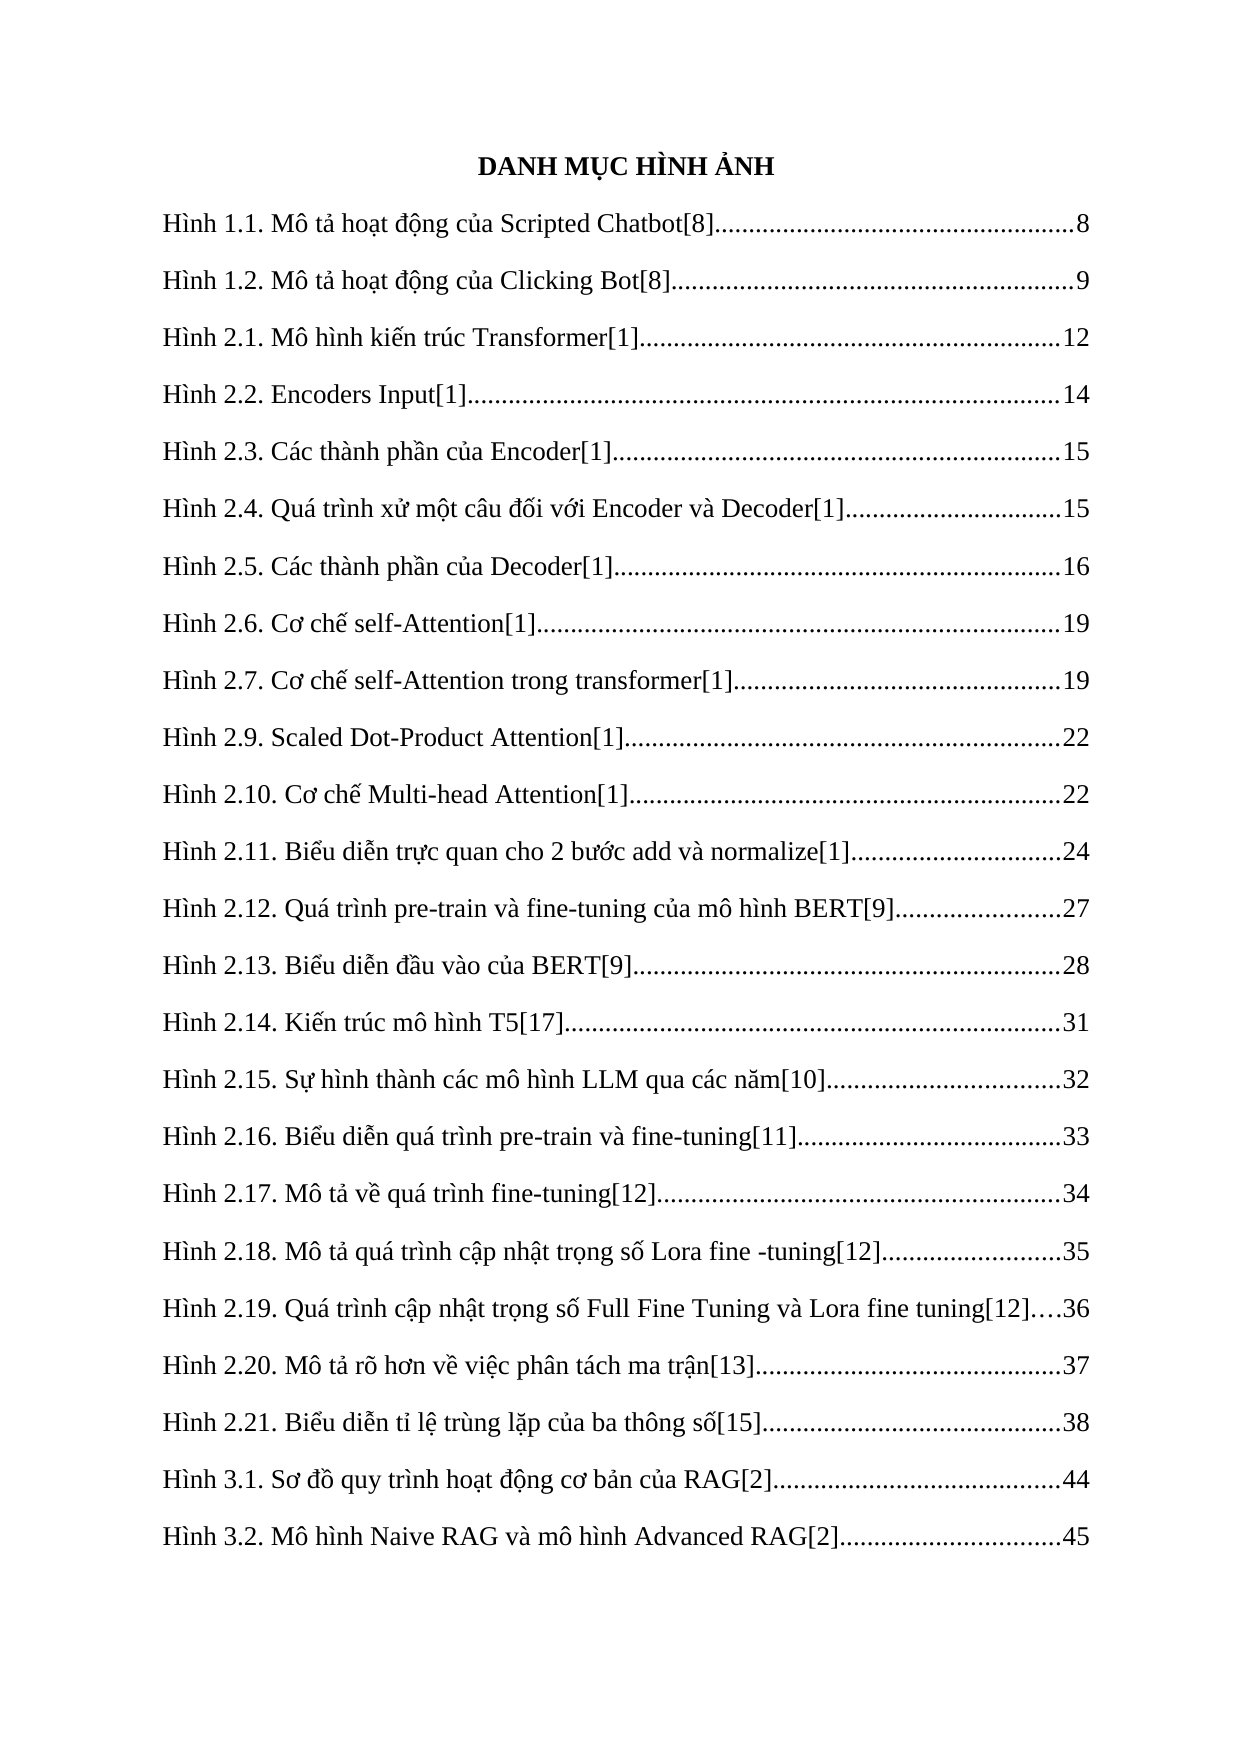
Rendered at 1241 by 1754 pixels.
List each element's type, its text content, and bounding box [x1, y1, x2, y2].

text Hình 2.1. Mô hình kiến trúc Transformer[1] 12 [162, 321, 1090, 352]
text Hình 2.6. Cơ chế self-Attention[1] 19 [162, 607, 1090, 638]
text Hình 2.5. Các thành phần của Decoder[1] 16 [162, 549, 1090, 581]
text Hình 2.13. Biểu diễn đầu vào của BERT[9] 28 [162, 949, 1090, 980]
text Hình 2.21. Biểu diễn tỉ lệ trùng lặp của ba thông số[15] 38 [162, 1406, 1090, 1437]
text Hình 2.7. Cơ chế self-Attention trong transformer[1] 19 [162, 664, 1090, 695]
text Hình 1.1. Mô tả hoạt động của Scripted Chatbot[8] 8 [162, 207, 1090, 238]
text Hình 2.9. Scaled Dot-Product Attention[1] 22 [162, 721, 1090, 752]
text Hình 2.18. Mô tả quá trình cập nhật trọng số Lora fine -tuning[12] 35 [162, 1234, 1090, 1266]
text DANH MỤC HÌNH ẢNH [162, 150, 1090, 181]
text Hình 2.15. Sự hình thành các mô hình LLM qua các năm[10] 32 [162, 1063, 1090, 1094]
text Hình 2.11. Biểu diễn trực quan cho 2 bước add và normalize[1] 24 [162, 835, 1090, 866]
text Hình 1.2. Mô tả hoạt động của Clicking Bot[8] 9 [162, 264, 1090, 295]
text Hình 2.10. Cơ chế Multi-head Attention[1] 22 [162, 778, 1090, 809]
text Hình 2.4. Quá trình xử một câu đối với Encoder và Decoder[1] 15 [162, 492, 1090, 524]
text Hình 2.16. Biểu diễn quá trình pre-train và fine-tuning[11] 33 [162, 1120, 1090, 1152]
text Hình 2.17. Mô tả về quá trình fine-tuning[12] 34 [162, 1177, 1090, 1209]
text Hình 3.1. Sơ đồ quy trình hoạt động cơ bản của RAG[2] 44 [162, 1463, 1090, 1494]
text Hình 3.2. Mô hình Naive RAG và mô hình Advanced RAG[2] 45 [162, 1520, 1090, 1551]
text Hình 2.20. Mô tả rõ hơn về việc phân tách ma trận[13] 37 [162, 1349, 1090, 1380]
text Hình 2.2. Encoders Input[1] 14 [162, 378, 1090, 409]
text Hình 2.3. Các thành phần của Encoder[1] 15 [162, 435, 1090, 467]
text Hình 2.19. Quá trình cập nhật trọng số Full Fine Tuning và Lora fine tuning[12] 36 [162, 1292, 1090, 1323]
text Hình 2.14. Kiến trúc mô hình T5[17] 31 [162, 1006, 1090, 1037]
text Hình 2.12. Quá trình pre-train và fine-tuning của mô hình BERT[9] 27 [162, 892, 1090, 923]
